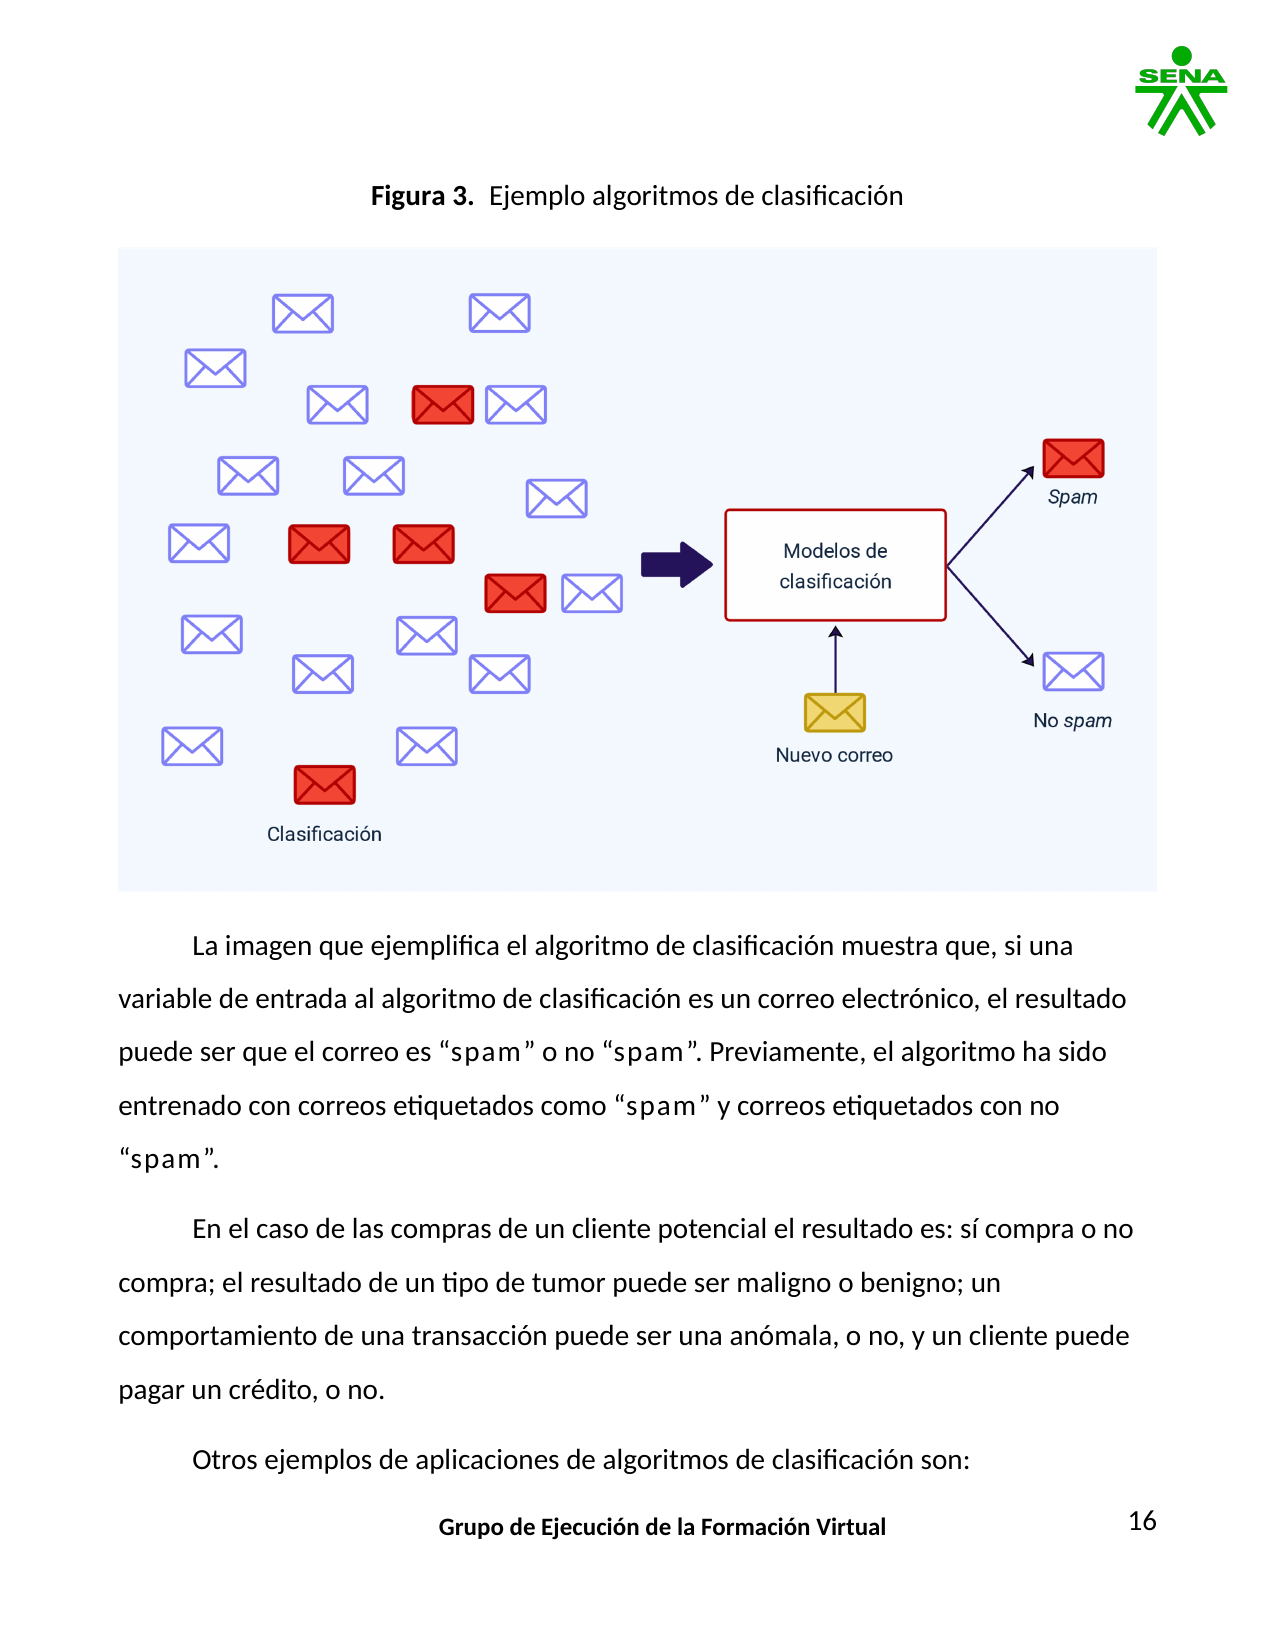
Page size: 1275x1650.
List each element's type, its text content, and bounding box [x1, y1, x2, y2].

text Ejemplo algoritmos de clasificación [118, 177, 1157, 213]
text En el caso de las compras de un cliente potencial el resultado es: sí compra o no compra; el resultado de un tipo de tumor puede ser maligno o benigno; un comportamiento de una transacción puede ser una anómala, o no, y un cliente puede pagar un crédito, o no. [118, 1210, 1157, 1406]
text La imagen que ejemplifica el algoritmo de clasificación muestra que, si una variable de entrada al algoritmo de clasificación es un correo electrónico, el resultado puede ser que el correo es “spam” o no “spam”. Previamente, el algoritmo ha sido entrenado con correos etiquetados como “spam” y correos etiquetados con no “spam”. [118, 927, 1157, 1176]
picture [118, 247, 1157, 892]
picture [1135, 46, 1228, 136]
text Otros ejemplos de aplicaciones de algoritmos de clasificación son: [118, 1441, 1157, 1476]
